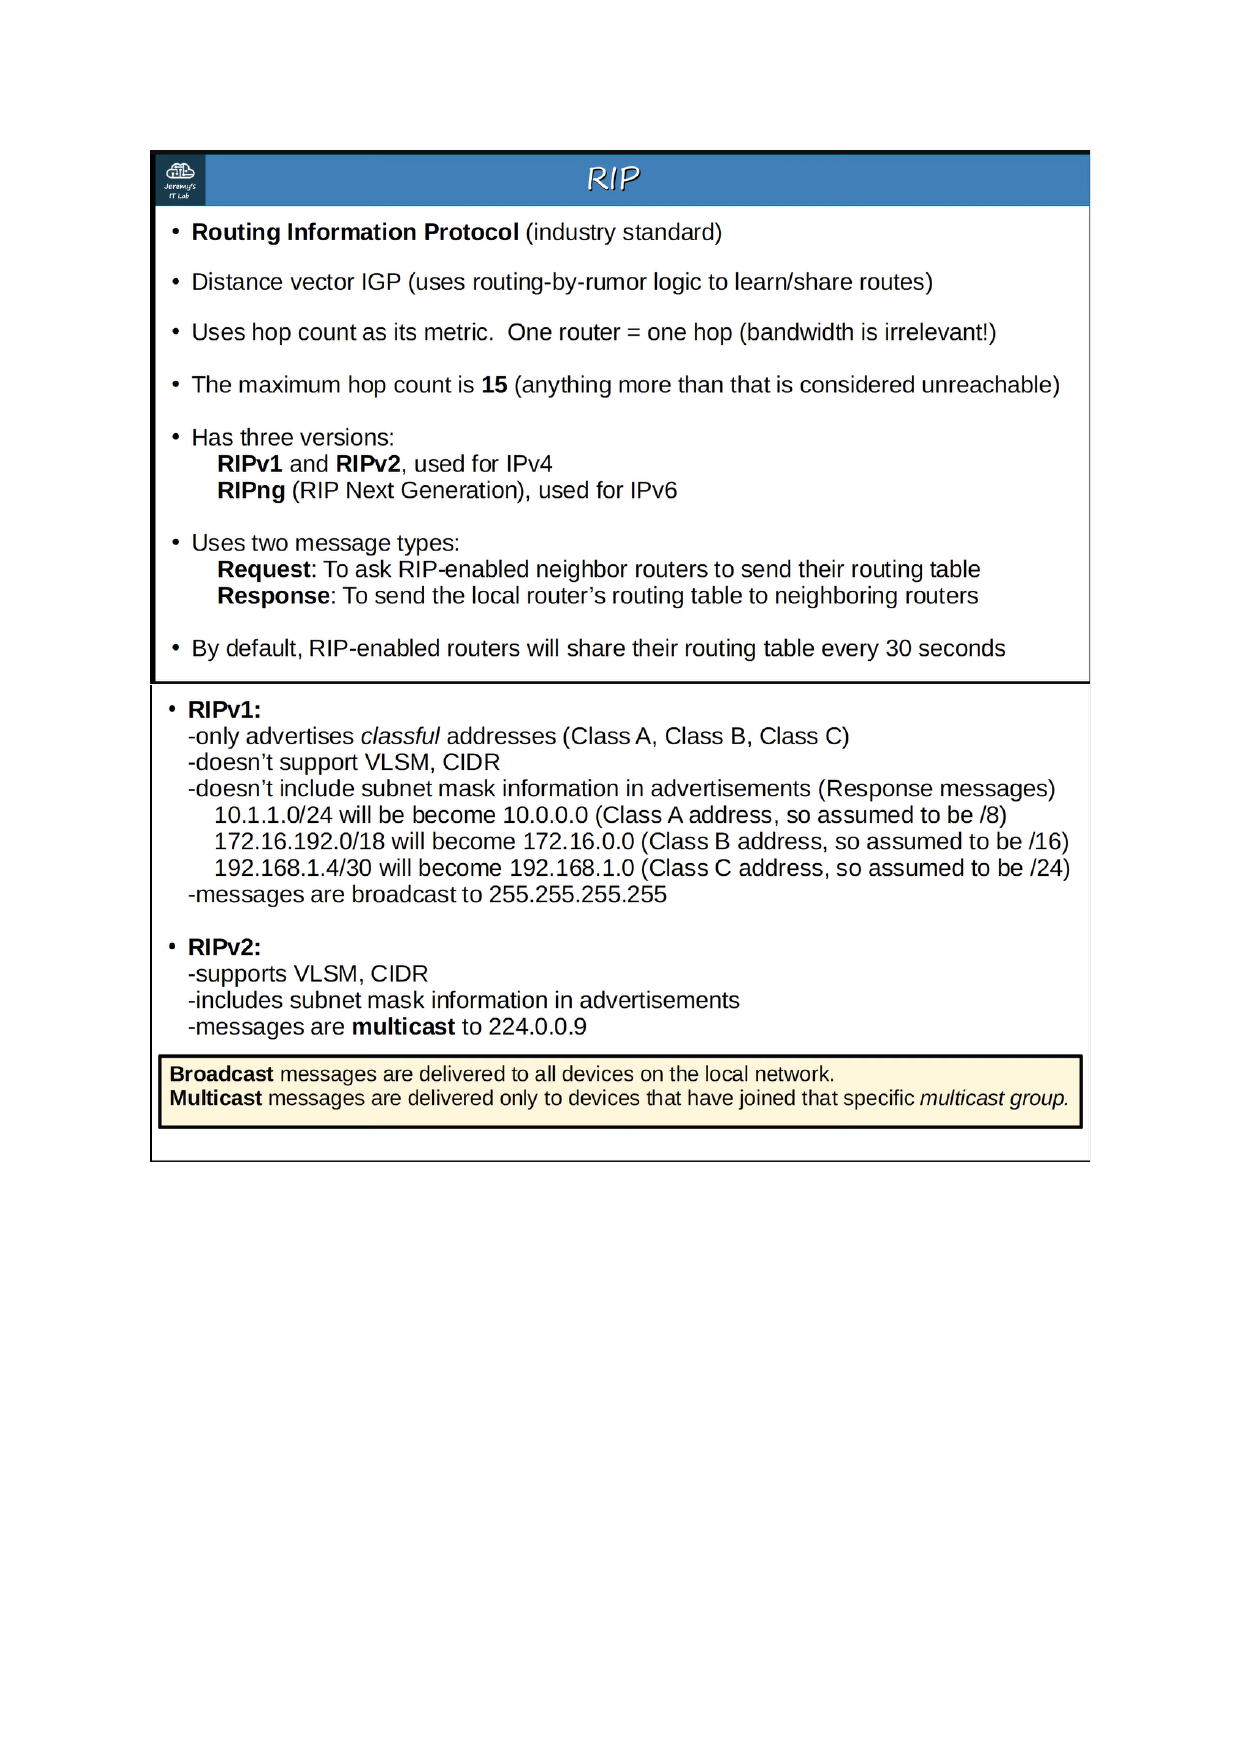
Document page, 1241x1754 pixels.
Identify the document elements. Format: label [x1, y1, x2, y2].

picture [150, 150, 1091, 684]
picture [150, 685, 1091, 1162]
